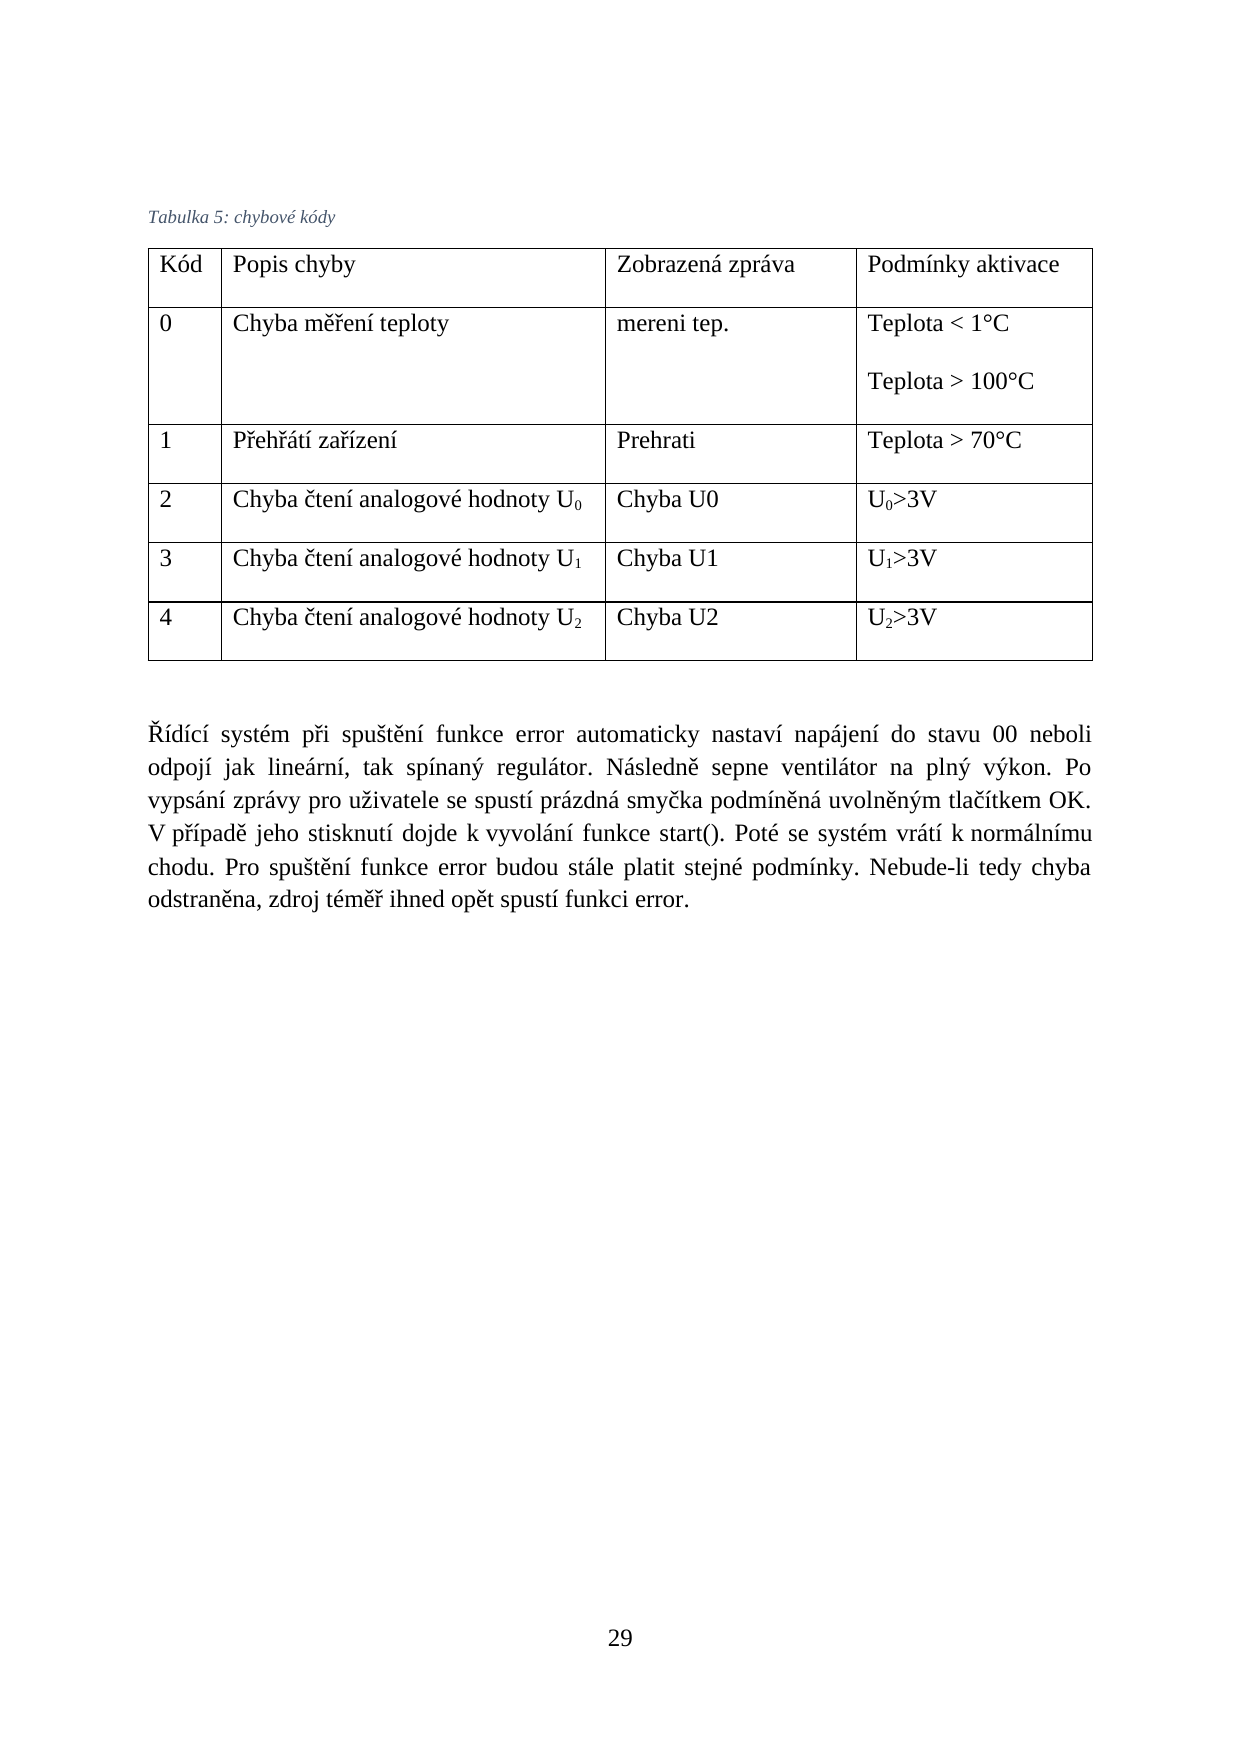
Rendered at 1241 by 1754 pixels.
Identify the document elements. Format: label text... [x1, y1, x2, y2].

table_cell Prehrati [606, 425, 856, 483]
table_cell 0 [149, 308, 221, 424]
table_cell Teplota < 1°C Teplota > 100°C [857, 308, 1092, 424]
table_cell Teplota > 70°C [857, 425, 1092, 483]
table_header Podmínky aktivace [857, 249, 1092, 307]
table_cell U1>3V [857, 543, 1092, 601]
table_header Popis chyby [222, 249, 605, 307]
table_cell 2 [149, 484, 221, 542]
text Řídící systém při spuštění funkce error automaticky nastaví napájení do stavu 00 neboli odpojí jak lineární, tak spínaný regulátor. Následně sepne ventilátor na plný výkon. Po vypsání zprávy pro uživatele se spustí prázdná smyčka podmíněná uvolněným tlačítkem OK. V případě jeho stisknutí dojde k vyvolání funkce start(). Poté se systém vrátí k normálnímu chodu. Pro spuštění funkce error budou stále platit stejné podmínky. Nebude-li tedy chyba odstraněna, zdroj téměř ihned opět spustí funkci error. [148, 719, 1093, 913]
table_cell mereni tep. [606, 308, 856, 424]
table_cell Chyba čtení analogové hodnoty U0 [222, 484, 605, 542]
text Tabulka 5: chybové kódy [148, 206, 1093, 227]
table_cell Chyba U0 [606, 484, 856, 542]
table_cell Chyba U1 [606, 543, 856, 601]
table_cell Chyba čtení analogové hodnoty U1 [222, 543, 605, 601]
table_cell Přehřátí zařízení [222, 425, 605, 483]
table_cell Chyba čtení analogové hodnoty U2 [222, 603, 605, 660]
table_cell Chyba měření teploty [222, 308, 605, 424]
table_header Kód [149, 249, 221, 307]
table_cell U0>3V [857, 484, 1092, 542]
table_header Zobrazená zpráva [606, 249, 856, 307]
table_cell 3 [149, 543, 221, 601]
table_cell 4 [149, 603, 221, 660]
table_cell U2>3V [857, 603, 1092, 660]
table_cell 1 [149, 425, 221, 483]
table_cell Chyba U2 [606, 603, 856, 660]
